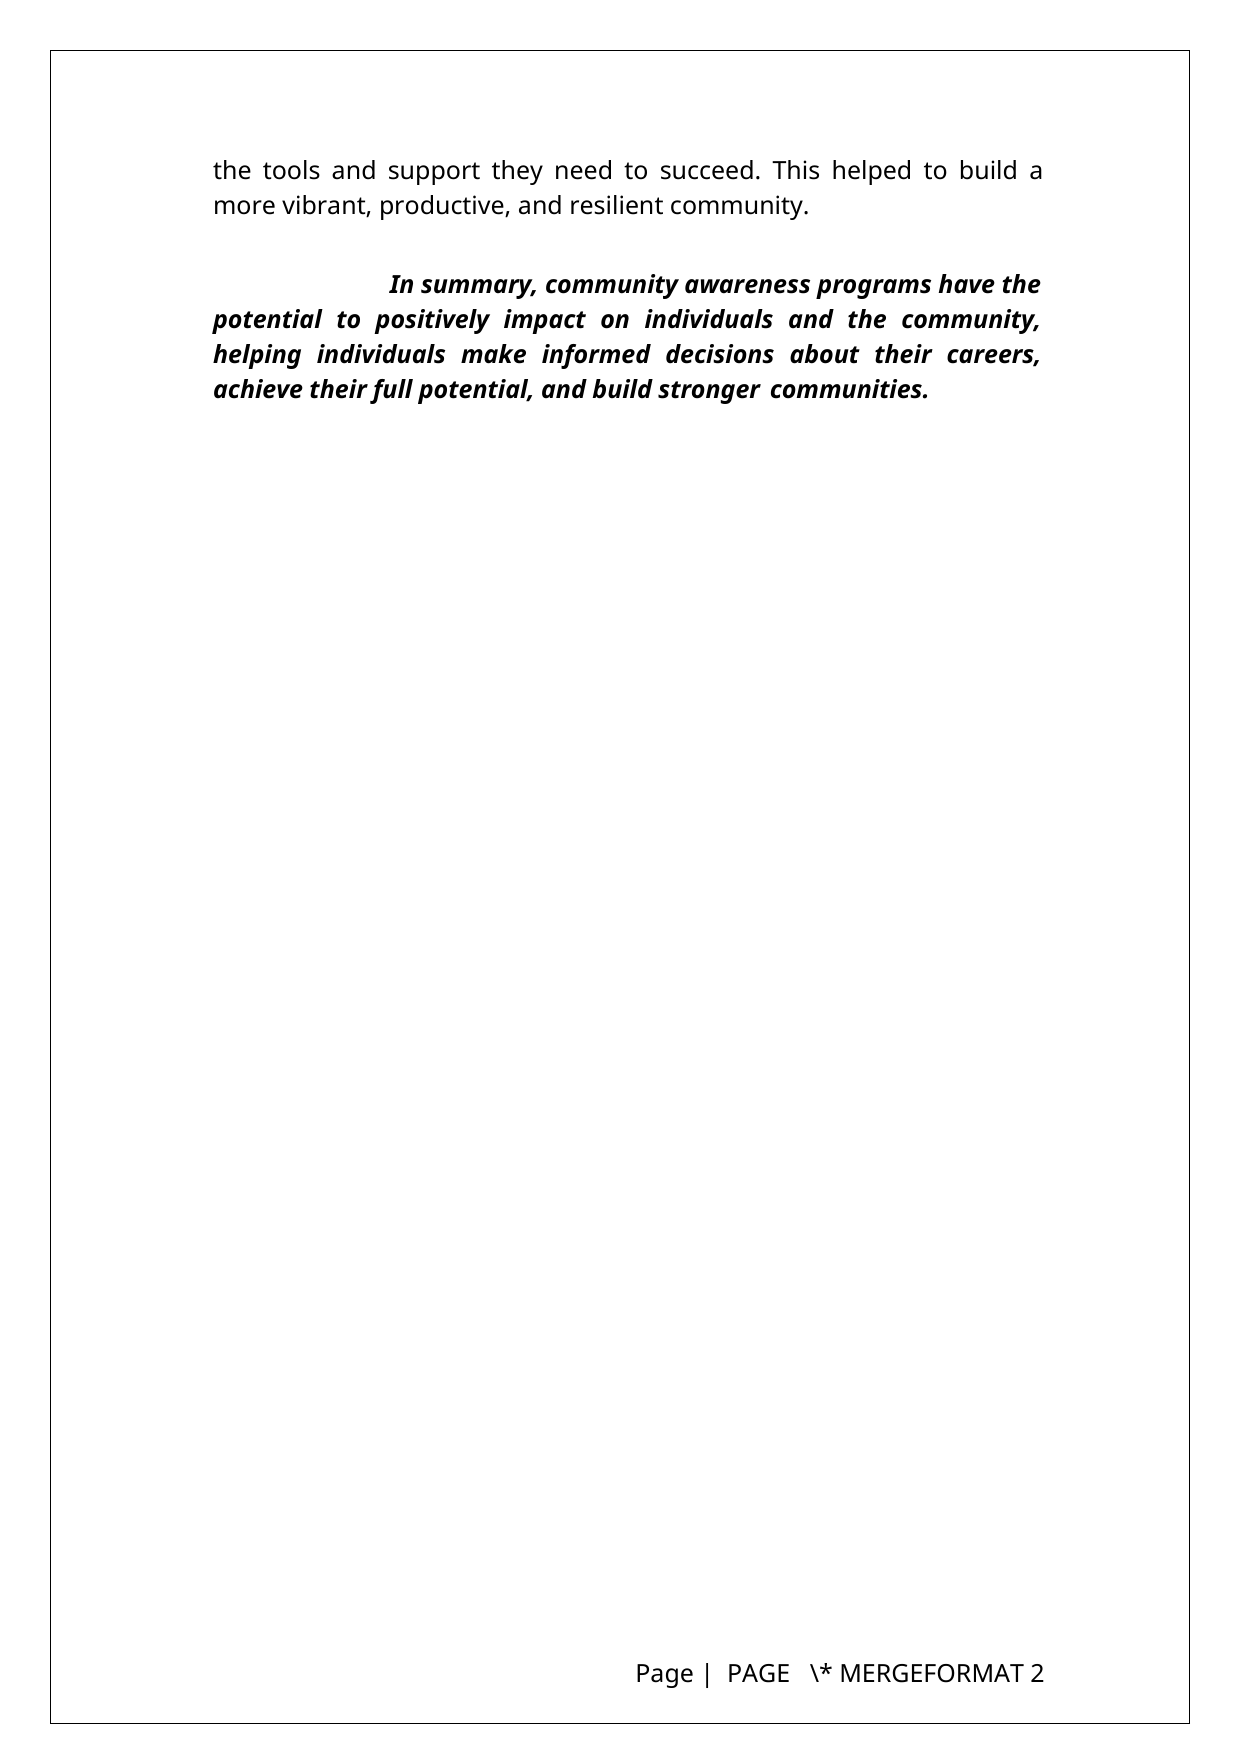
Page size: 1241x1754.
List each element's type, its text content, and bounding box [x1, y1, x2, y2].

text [212, 153, 1045, 222]
text In summary, community awareness programs have the potential to positively impact on individuals and the community, helping individuals make informed decisions about their careers, achieve their full potential, and build stronger communities. [212, 266, 1045, 405]
